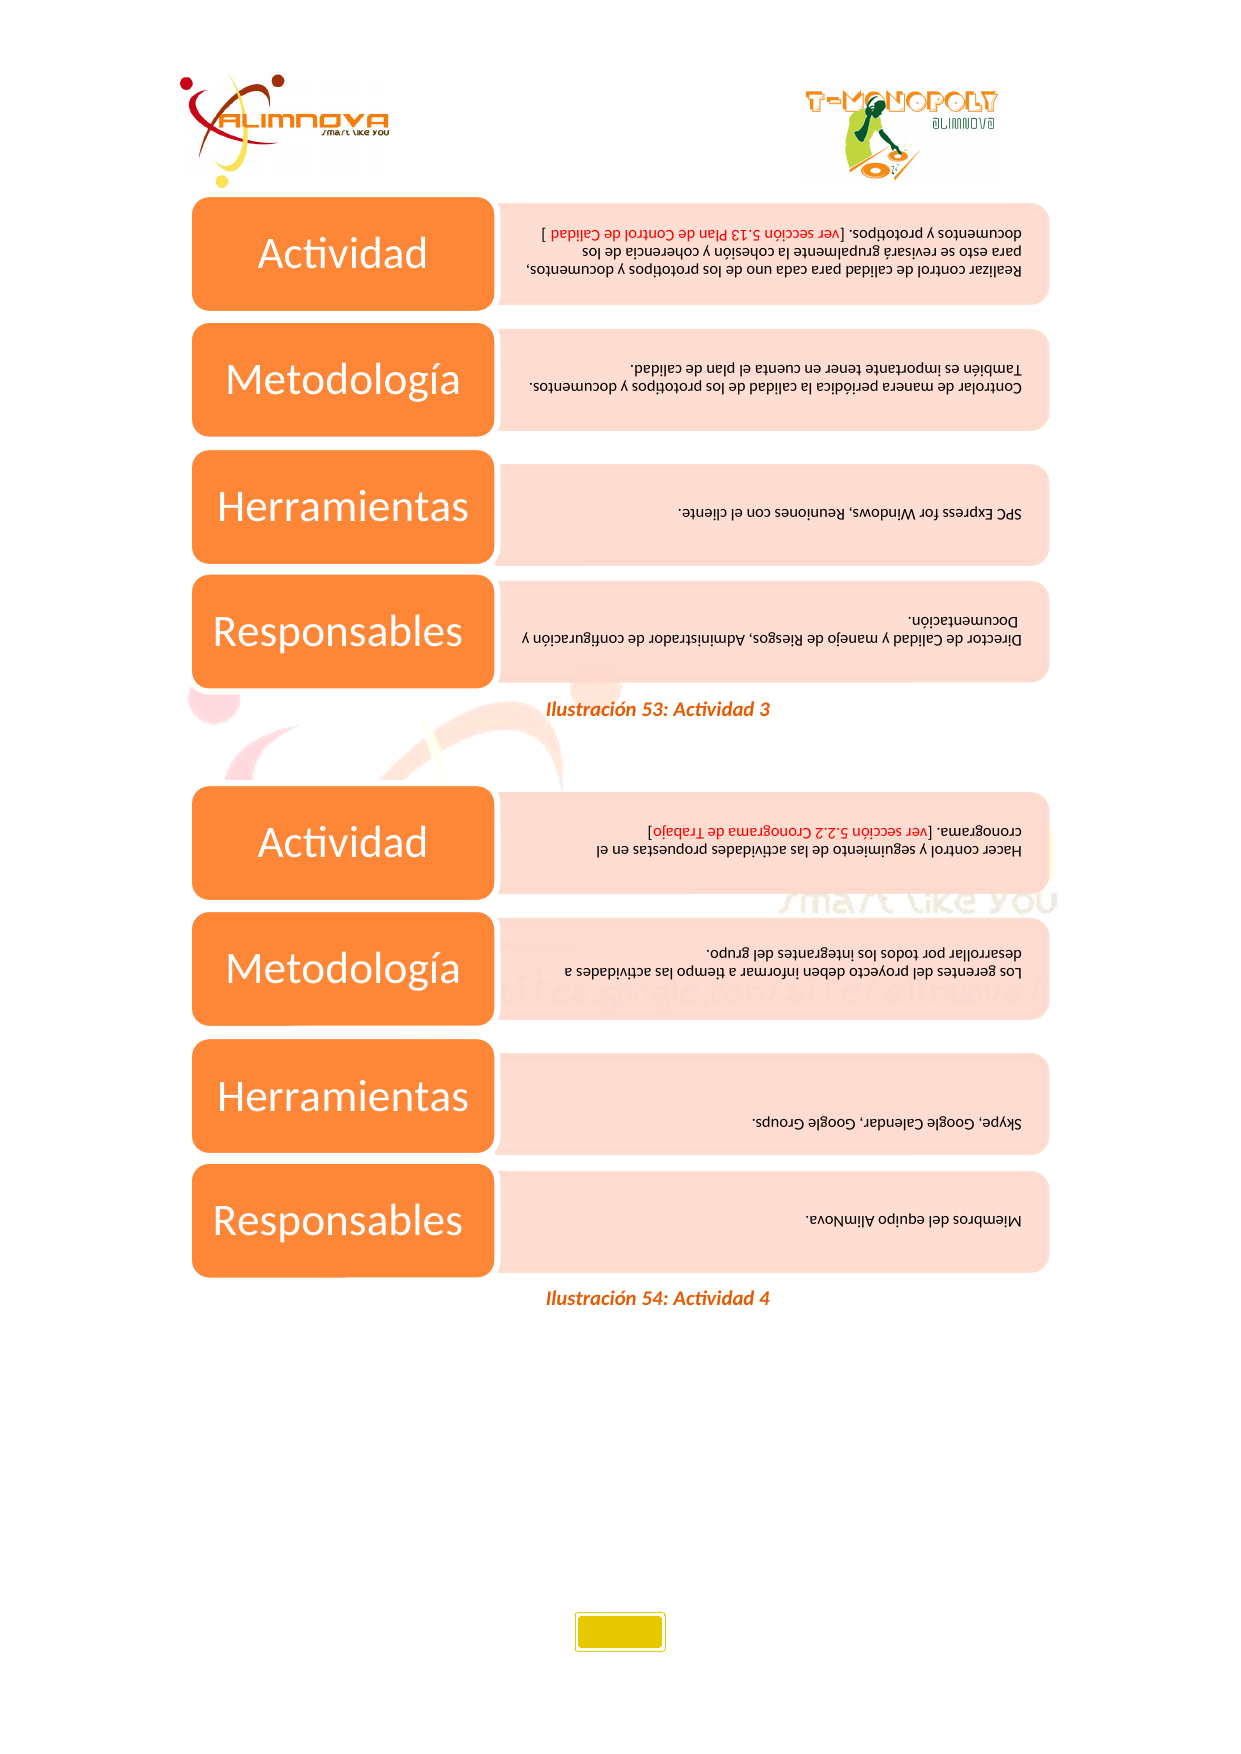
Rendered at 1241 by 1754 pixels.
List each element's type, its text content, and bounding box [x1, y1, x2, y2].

picture [177, 73, 389, 189]
picture [802, 79, 1002, 184]
